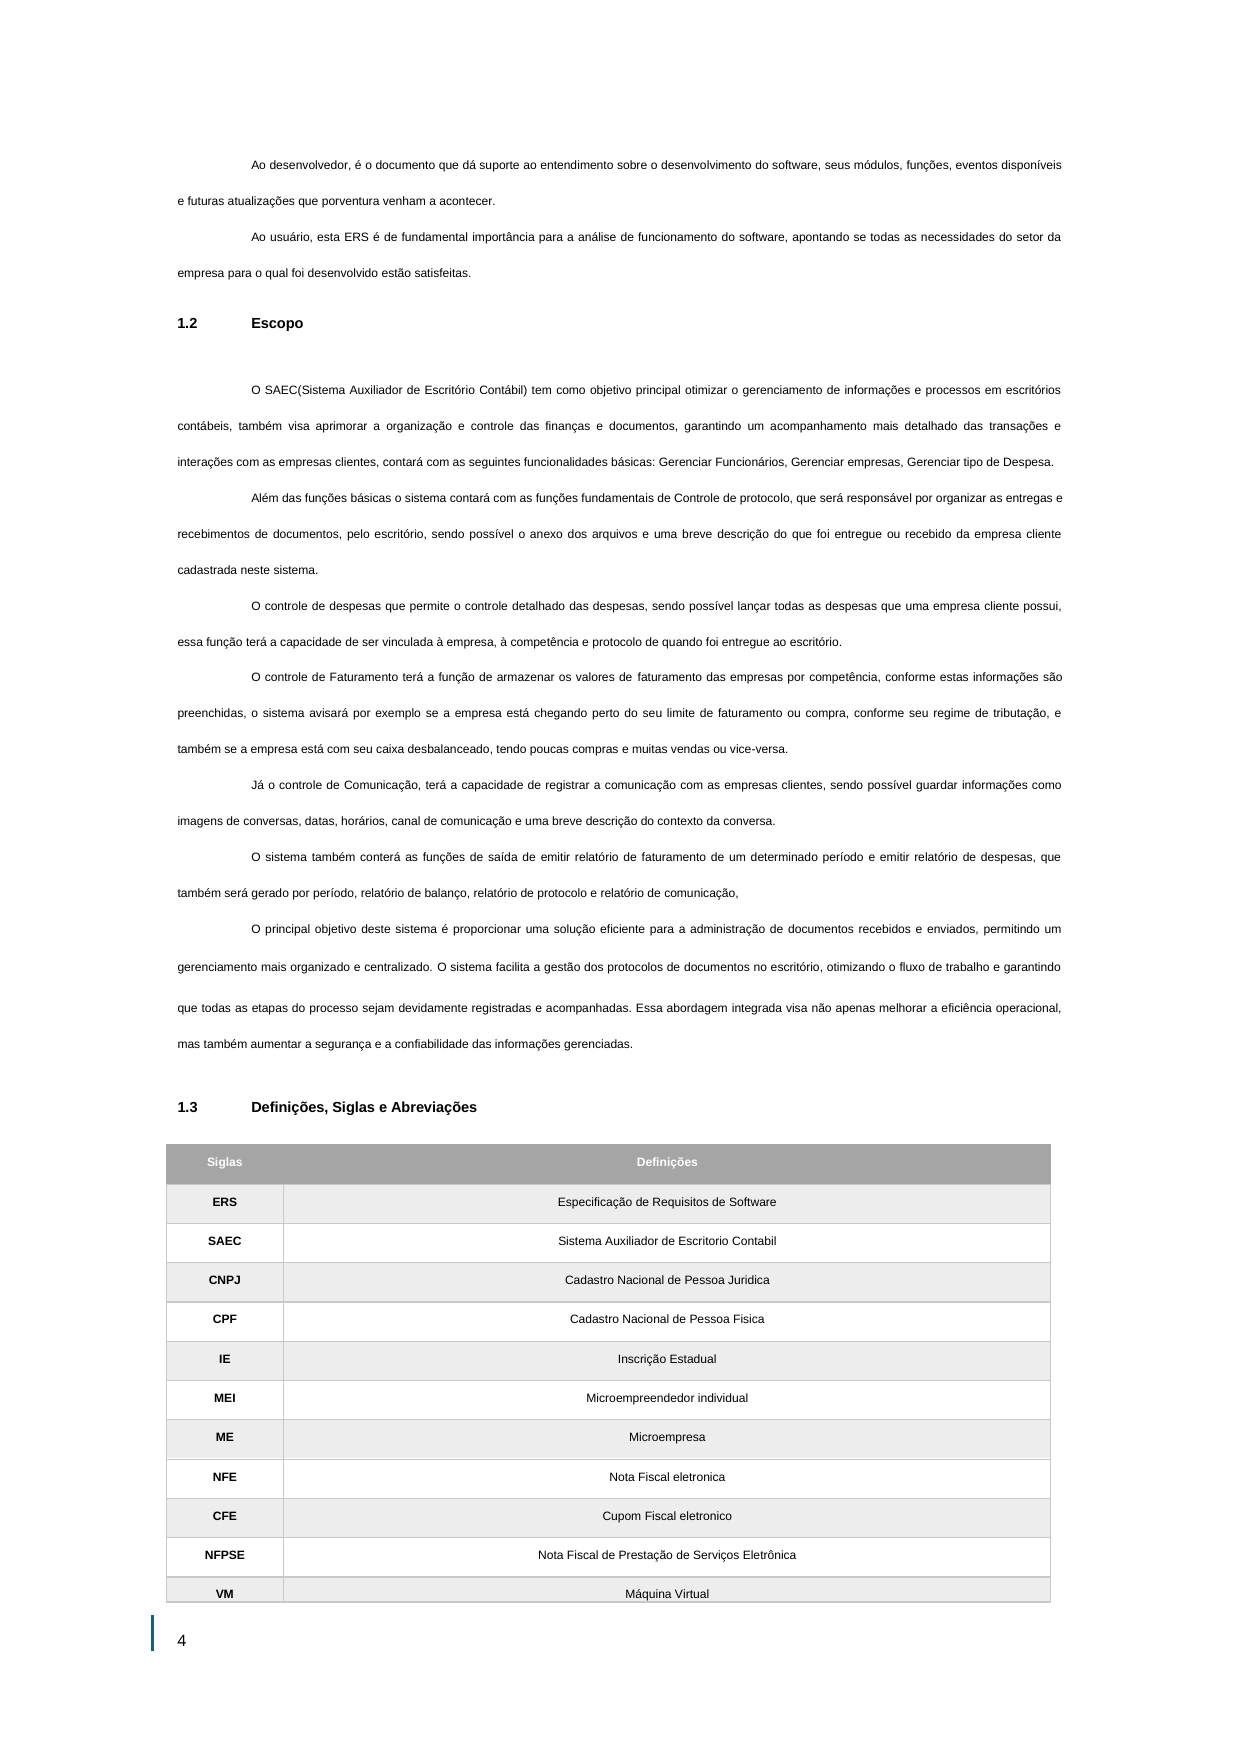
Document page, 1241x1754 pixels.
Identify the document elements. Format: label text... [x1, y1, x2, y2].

table_cell Inscrição Estadual [284, 1342, 1050, 1380]
table_cell MEI [167, 1381, 283, 1419]
text O SAEC(Sistema Auxiliador de Escritório Contábil) tem como objetivo principal otimizar o gerenciamento de informações e processos em escritórios contábeis, também visa aprimorar a organização e controle das finanças e documentos, garantindo um acompanhamento mais detalhado das transações e interações com as empresas clientes, contará com as seguintes funcionalidades básicas: Gerenciar Funcionários, Gerenciar empresas, Gerenciar tipo de Despesa. [177, 373, 1063, 469]
table_cell NFPSE [167, 1538, 283, 1576]
text 1.2 Escopo [177, 303, 1063, 332]
table_cell Microempresa [284, 1420, 1050, 1458]
table_cell Especificação de Requisitos de Software [284, 1185, 1050, 1223]
table_cell IE [167, 1342, 283, 1380]
text O controle de despesas que permite o controle detalhado das despesas, sendo possível lançar todas as despesas que uma empresa cliente possui, essa função terá a capacidade de ser vinculada à empresa, à competência e protocolo de quando foi entregue ao escritório. [177, 588, 1063, 648]
table_cell Máquina Virtual [284, 1578, 1050, 1601]
text 1.3 Definições, Siglas e Abreviações [177, 1087, 1063, 1116]
table_cell Cadastro Nacional de Pessoa Fisica [284, 1303, 1050, 1341]
table_cell Microempreendedor individual [284, 1381, 1050, 1419]
table_header Definições [284, 1145, 1050, 1184]
table_cell Cupom Fiscal eletronico [284, 1499, 1050, 1537]
table_cell Nota Fiscal eletronica [284, 1460, 1050, 1498]
text O sistema também conterá as funções de saída de emitir relatório de faturamento de um determinado período e emitir relatório de despesas, que também será gerado por período, relatório de balanço, relatório de protocolo e relatório de comunicação, [177, 840, 1063, 900]
table_cell CNPJ [167, 1263, 283, 1301]
table_cell Cadastro Nacional de Pessoa Juridica [284, 1263, 1050, 1301]
table_cell Nota Fiscal de Prestação de Serviços Eletrônica [284, 1538, 1050, 1576]
text O principal objetivo deste sistema é proporcionar uma solução eficiente para a administração de documentos recebidos e enviados, permitindo um gerenciamento mais organizado e centralizado. O sistema facilita a gestão dos protocolos de documentos no escritório, otimizando o fluxo de trabalho e garantindo que todas as etapas do processo sejam devidamente registradas e acompanhadas. Essa abordagem integrada visa não apenas melhorar a eficiência operacional, mas também aumentar a segurança e a confiabilidade das informações gerenciadas. [177, 912, 1063, 1051]
table_header Siglas [167, 1145, 283, 1184]
text O controle de Faturamento terá a função de armazenar os valores de faturamento das empresas por competência, conforme estas informações são preenchidas, o sistema avisará por exemplo se a empresa está chegando perto do seu limite de faturamento ou compra, conforme seu regime de tributação, e também se a empresa está com seu caixa desbalanceado, tendo poucas compras e muitas vendas ou vice-versa. [177, 660, 1063, 756]
text Ao desenvolvedor, é o documento que dá suporte ao entendimento sobre o desenvolvimento do software, seus módulos, funções, eventos disponíveis e futuras atualizações que porventura venham a acontecer. [177, 148, 1063, 208]
table_cell ME [167, 1420, 283, 1458]
text Além das funções básicas o sistema contará com as funções fundamentais de Controle de protocolo, que será responsável por organizar as entregas e recebimentos de documentos, pelo escritório, sendo possível o anexo dos arquivos e uma breve descrição do que foi entregue ou recebido da empresa cliente cadastrada neste sistema. [177, 481, 1063, 577]
text Ao usuário, esta ERS é de fundamental importância para a análise de funcionamento do software, apontando se todas as necessidades do setor da empresa para o qual foi desenvolvido estão satisfeitas. [177, 219, 1063, 279]
text Já o controle de Comunicação, terá a capacidade de registrar a comunicação com as empresas clientes, sendo possível guardar informações como imagens de conversas, datas, horários, canal de comunicação e uma breve descrição do contexto da conversa. [177, 768, 1063, 828]
table_cell CPF [167, 1303, 283, 1341]
table_cell ERS [167, 1185, 283, 1223]
table_cell Sistema Auxiliador de Escritorio Contabil [284, 1224, 1050, 1262]
table_cell NFE [167, 1460, 283, 1498]
table_cell SAEC [167, 1224, 283, 1262]
table_cell CFE [167, 1499, 283, 1537]
table_cell VM [167, 1578, 283, 1601]
